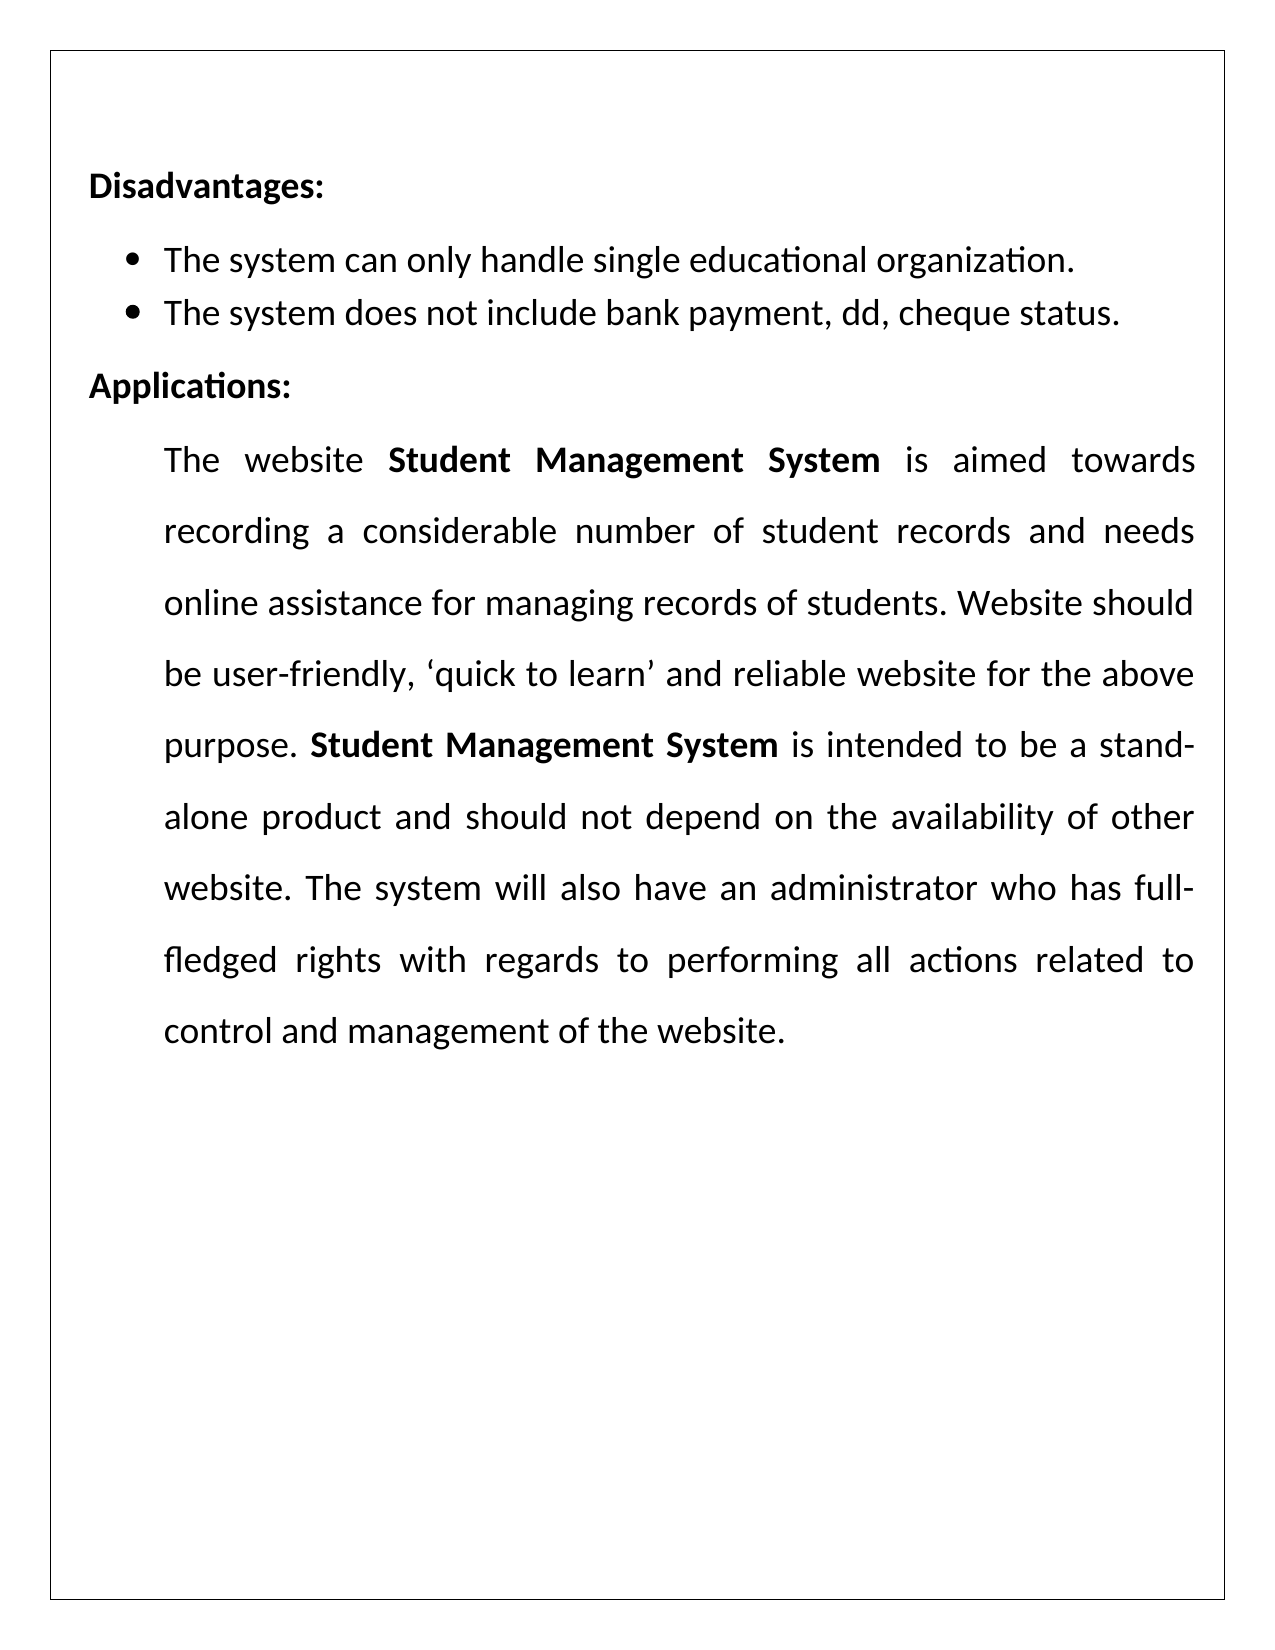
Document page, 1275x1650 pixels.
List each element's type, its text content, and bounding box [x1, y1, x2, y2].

list The system does not include bank payment, dd, cheque status. [126, 288, 1196, 334]
list The system can only handle single educational organization. [126, 236, 1196, 282]
text The website Student Management System is aimed towards recording a considerable number of student records and needs online assistance for managing records of students. Website should be user-friendly, ‘quick to learn’ and reliable website for the above purpose. Student Management System is intended to be a stand-alone product and should not depend on the availability of other website. The system will also have an administrator who has full-fledged rights with regards to performing all actions related to control and management of the website. [163, 436, 1196, 1053]
text Disadvantages: [89, 162, 1196, 208]
text Applications: [89, 362, 1196, 408]
